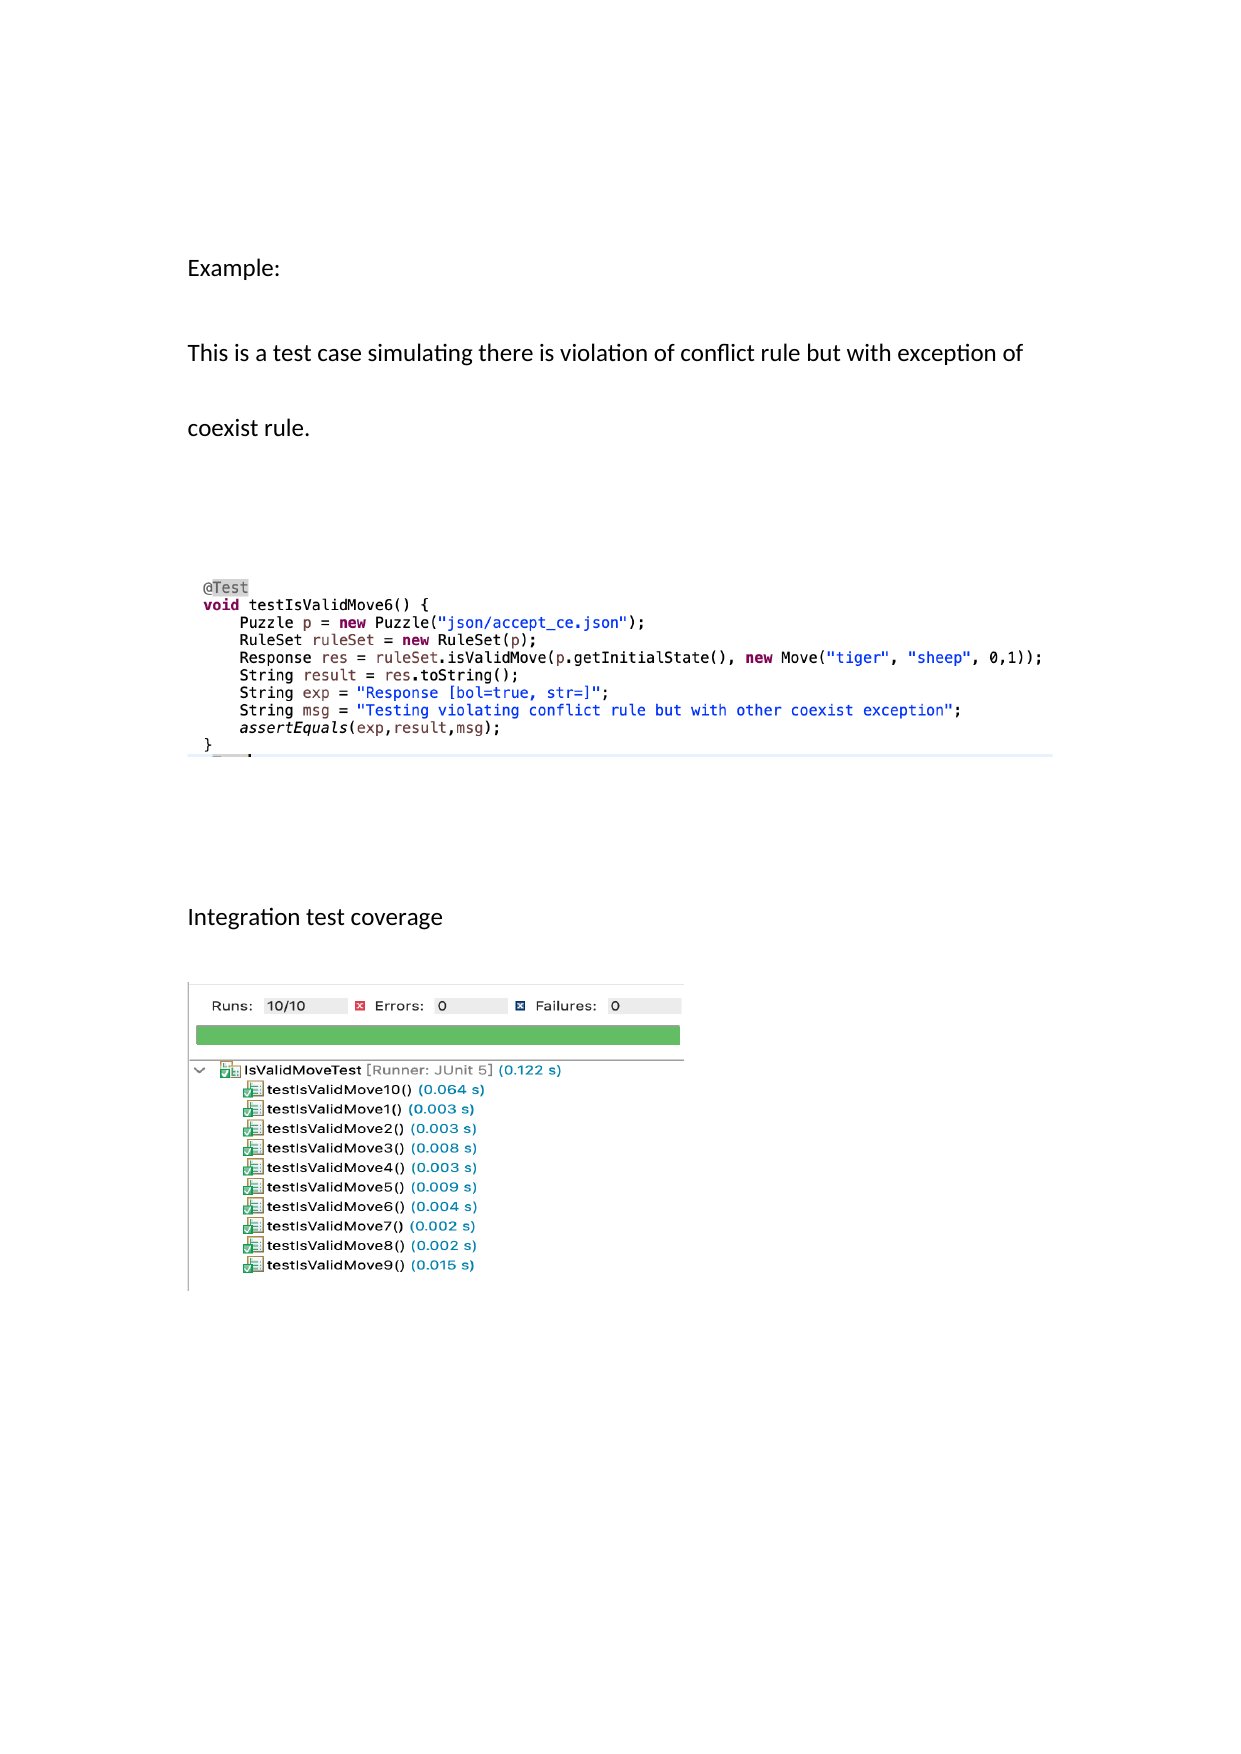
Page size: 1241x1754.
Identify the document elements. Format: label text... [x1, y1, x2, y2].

text Example: [187, 249, 1053, 287]
picture [187, 578, 1053, 757]
text This is a test case simulating there is violation of conflict rule but with exception of coexist rule. [187, 334, 1053, 446]
picture [187, 982, 684, 1291]
text Integration test coverage [187, 898, 1053, 935]
